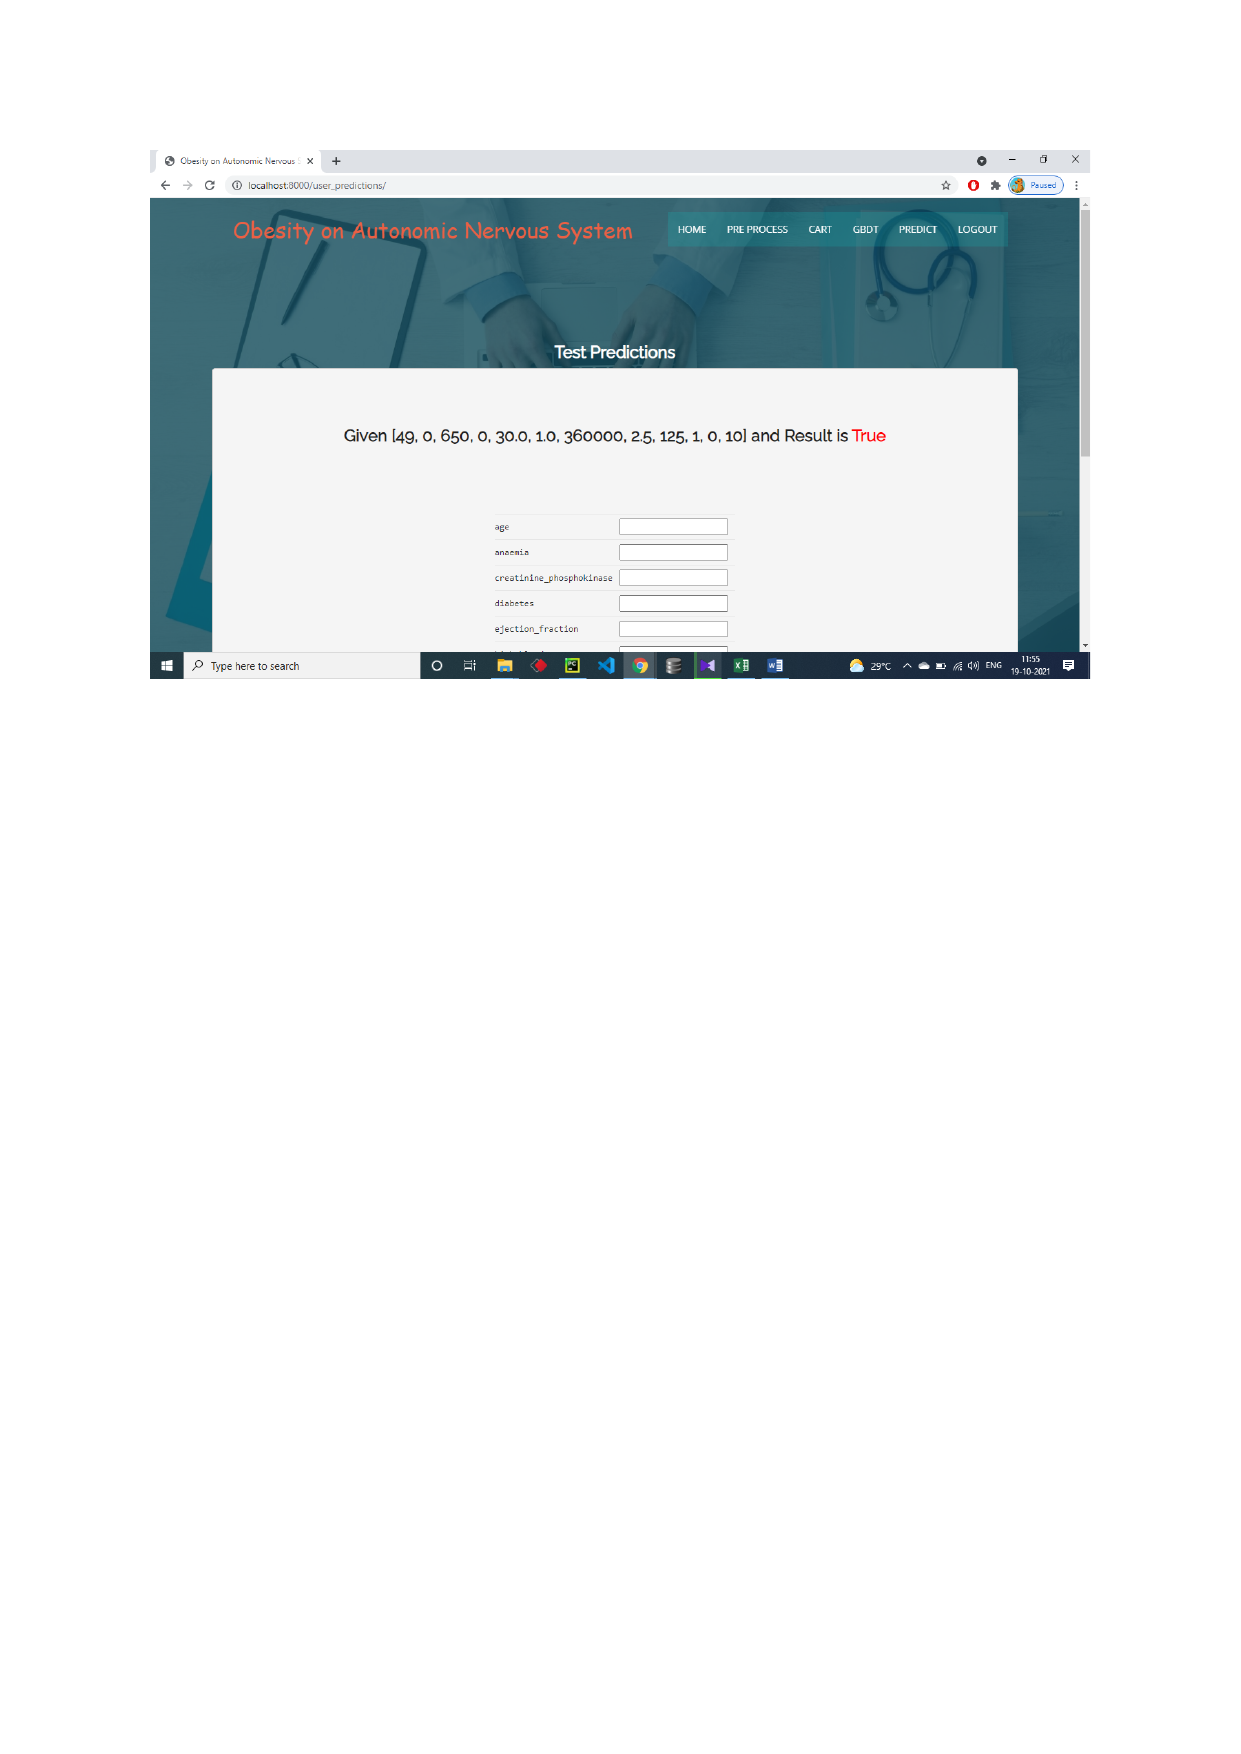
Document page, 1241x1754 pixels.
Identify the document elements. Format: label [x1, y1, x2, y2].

picture [150, 150, 1091, 679]
